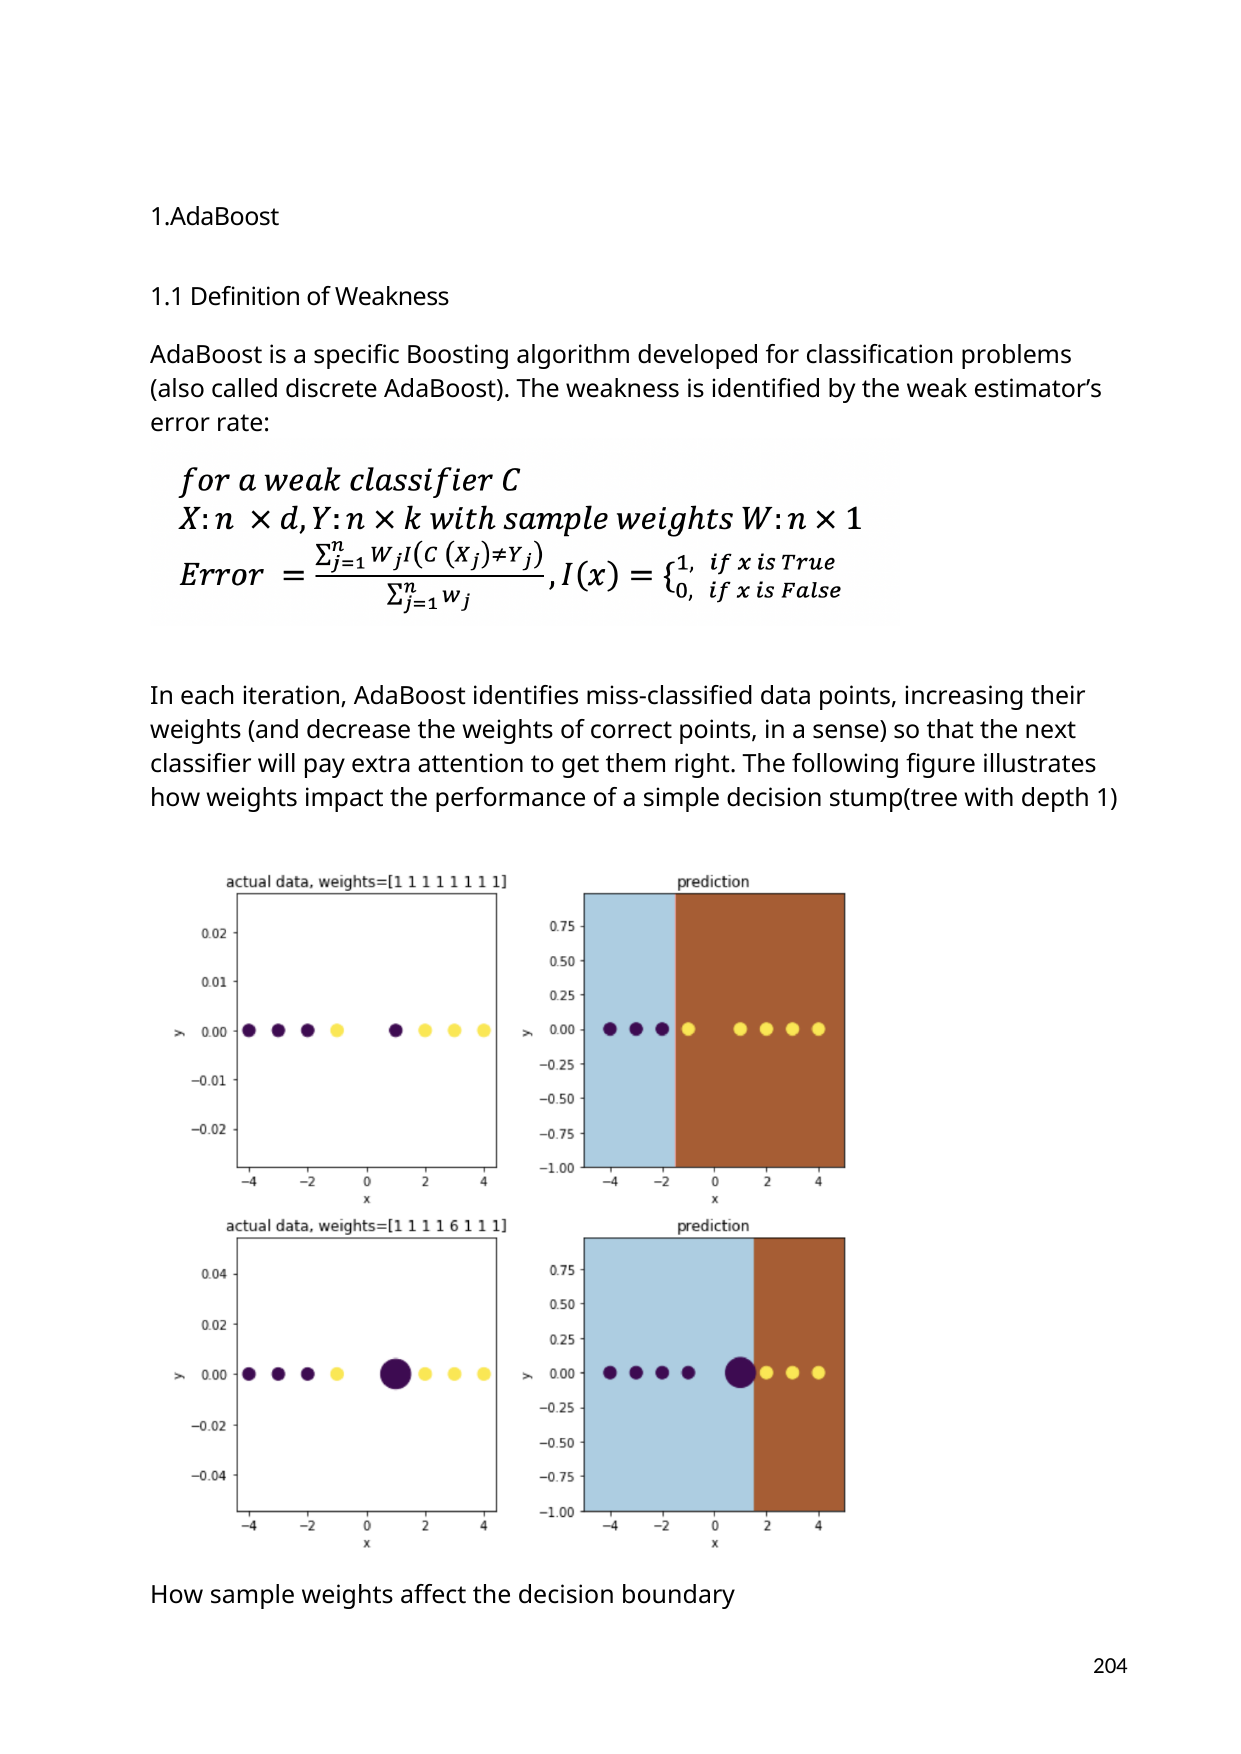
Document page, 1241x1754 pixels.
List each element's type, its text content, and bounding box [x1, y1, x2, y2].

text AdaBoost is a specific Boosting algorithm developed for classification problems (also called discrete AdaBoost). The weakness is identified by the weak estimator’s error rate: [150, 337, 1128, 439]
picture [150, 867, 901, 1558]
text In each iteration, AdaBoost identifies miss-classified data points, increasing their weights (and decrease the weights of correct points, in a sense) so that the next classifier will pay extra attention to get them right. The following figure illustrates how weights impact the performance of a simple decision stump(tree with depth 1) [150, 678, 1128, 814]
subtitle 1.1 Definition of Weakness [150, 278, 1128, 313]
picture [150, 438, 901, 626]
subtitle 1.AdaBoost [150, 199, 1128, 233]
text How sample weights affect the decision boundary [150, 1577, 1128, 1611]
